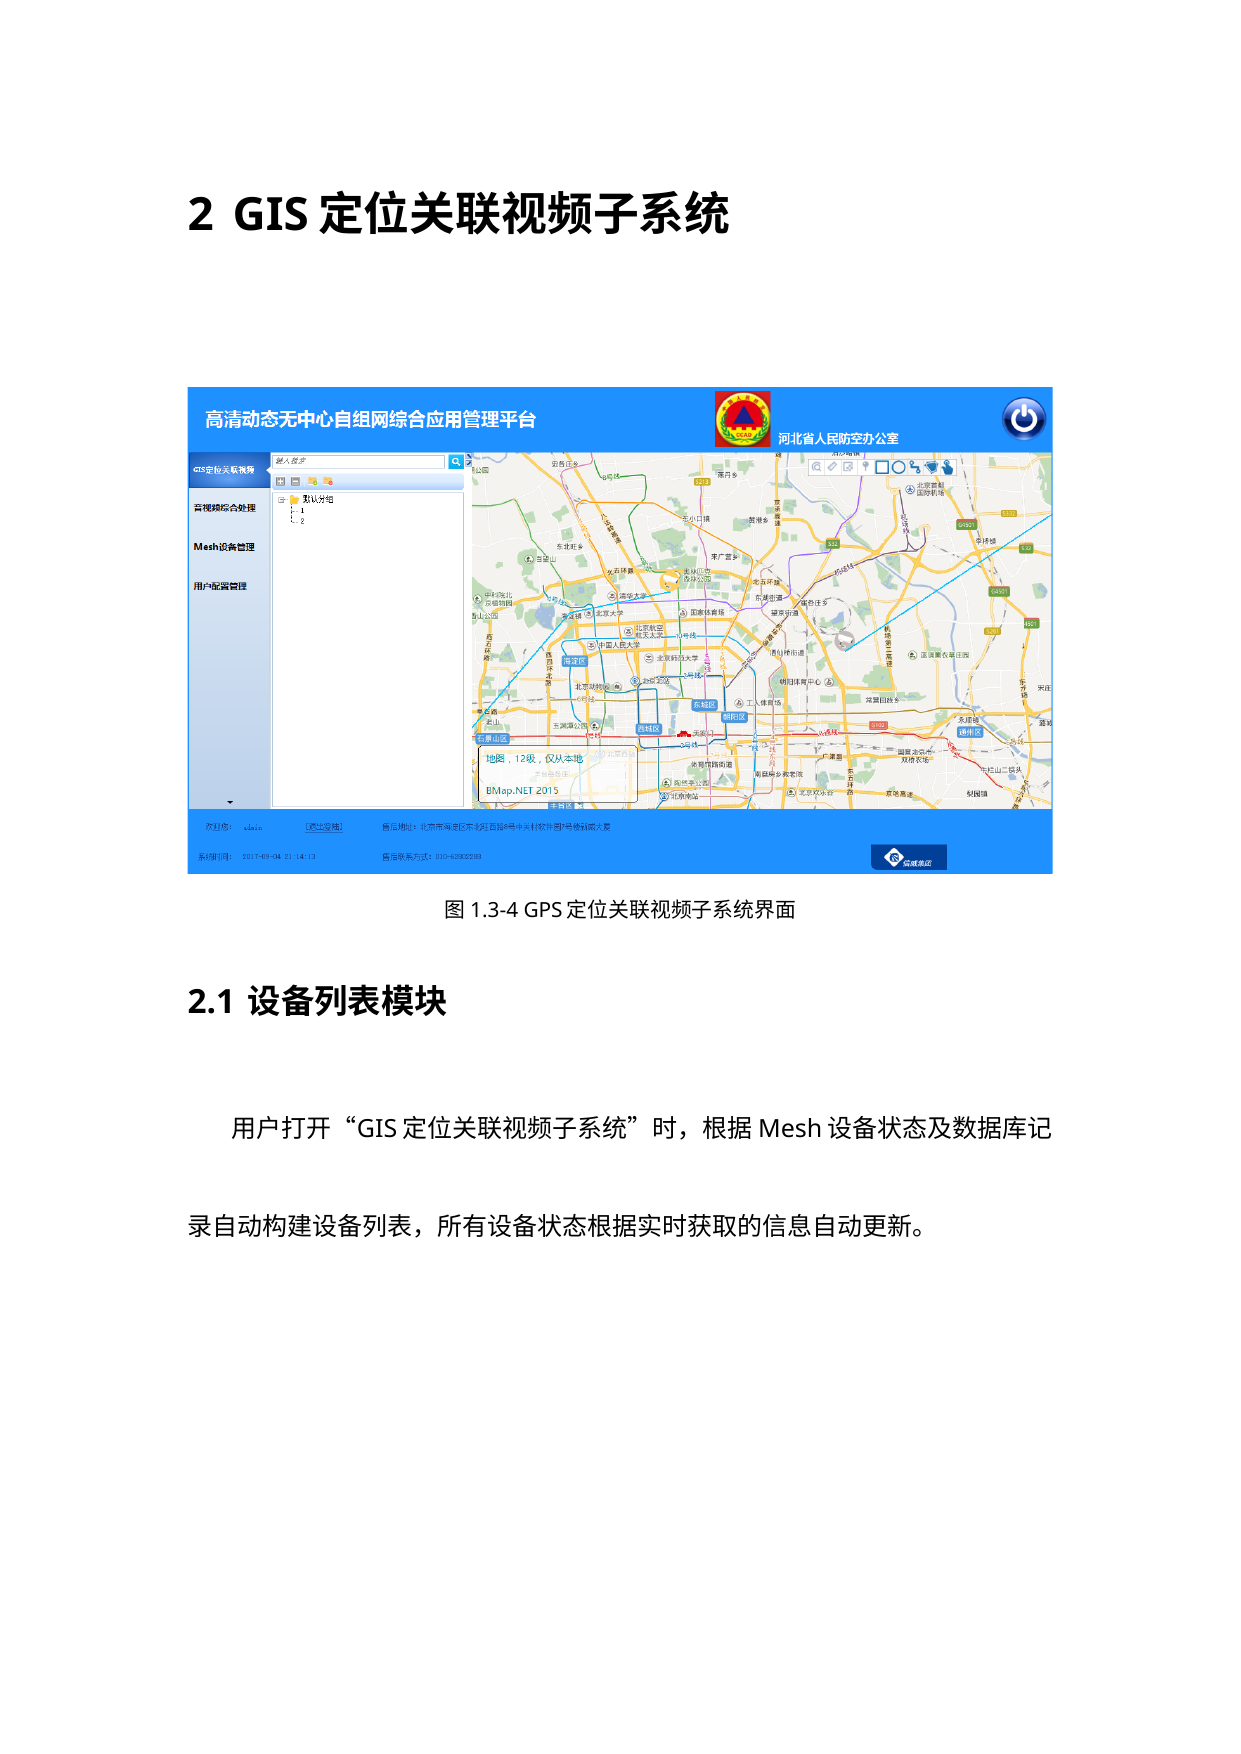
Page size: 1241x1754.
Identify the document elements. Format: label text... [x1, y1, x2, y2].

subtitle 设备列表模块 [187, 967, 1053, 1032]
picture [187, 387, 1053, 874]
subtitle GIS定位关联视频子系统 [187, 162, 1053, 259]
text 用户打开“GIS定位关联视频子系统”时，根据Mesh设备状态及数据库记录自动构建设备列表，所有设备状态根据实时获取的信息自动更新。 [187, 1094, 1053, 1257]
